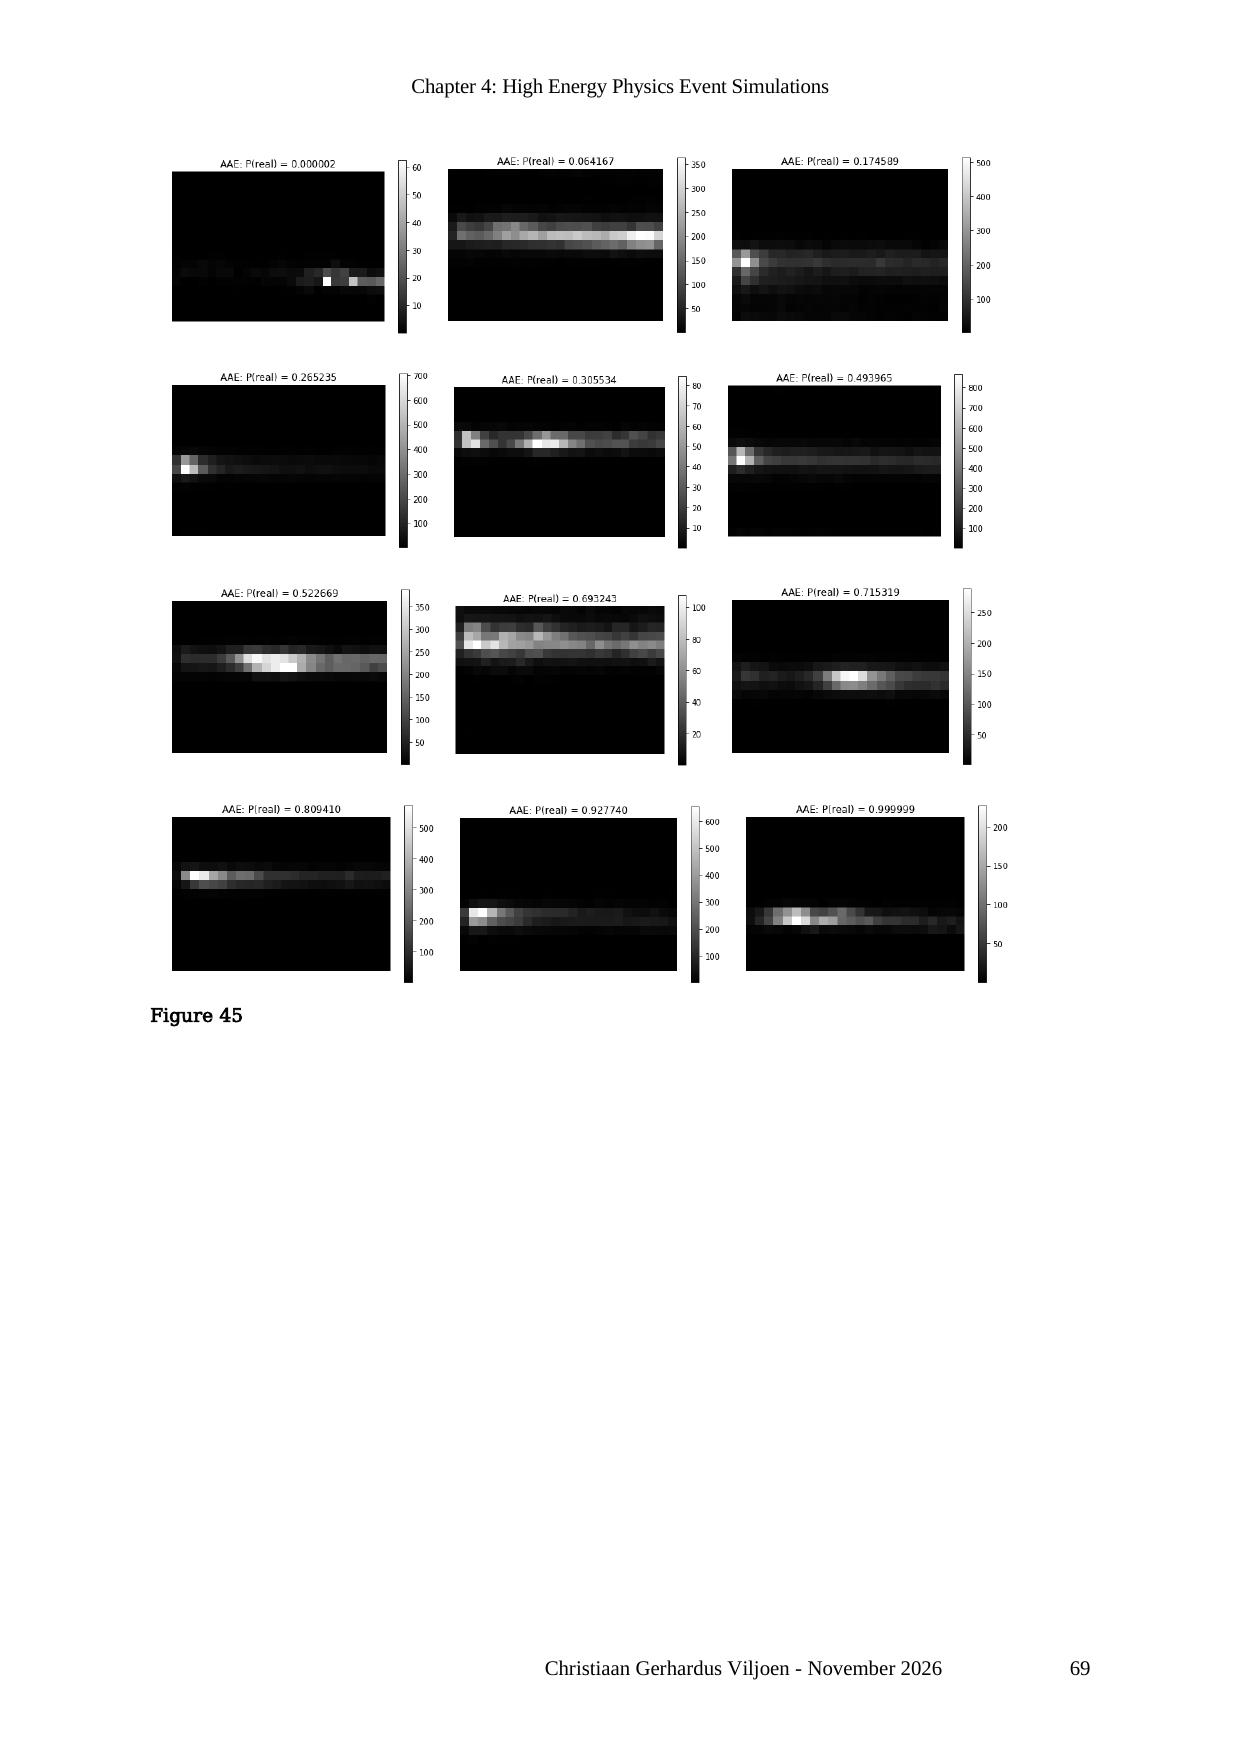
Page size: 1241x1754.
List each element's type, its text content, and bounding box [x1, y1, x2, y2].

picture [150, 797, 1013, 991]
picture [150, 580, 997, 773]
picture [150, 150, 996, 341]
picture [150, 365, 988, 556]
